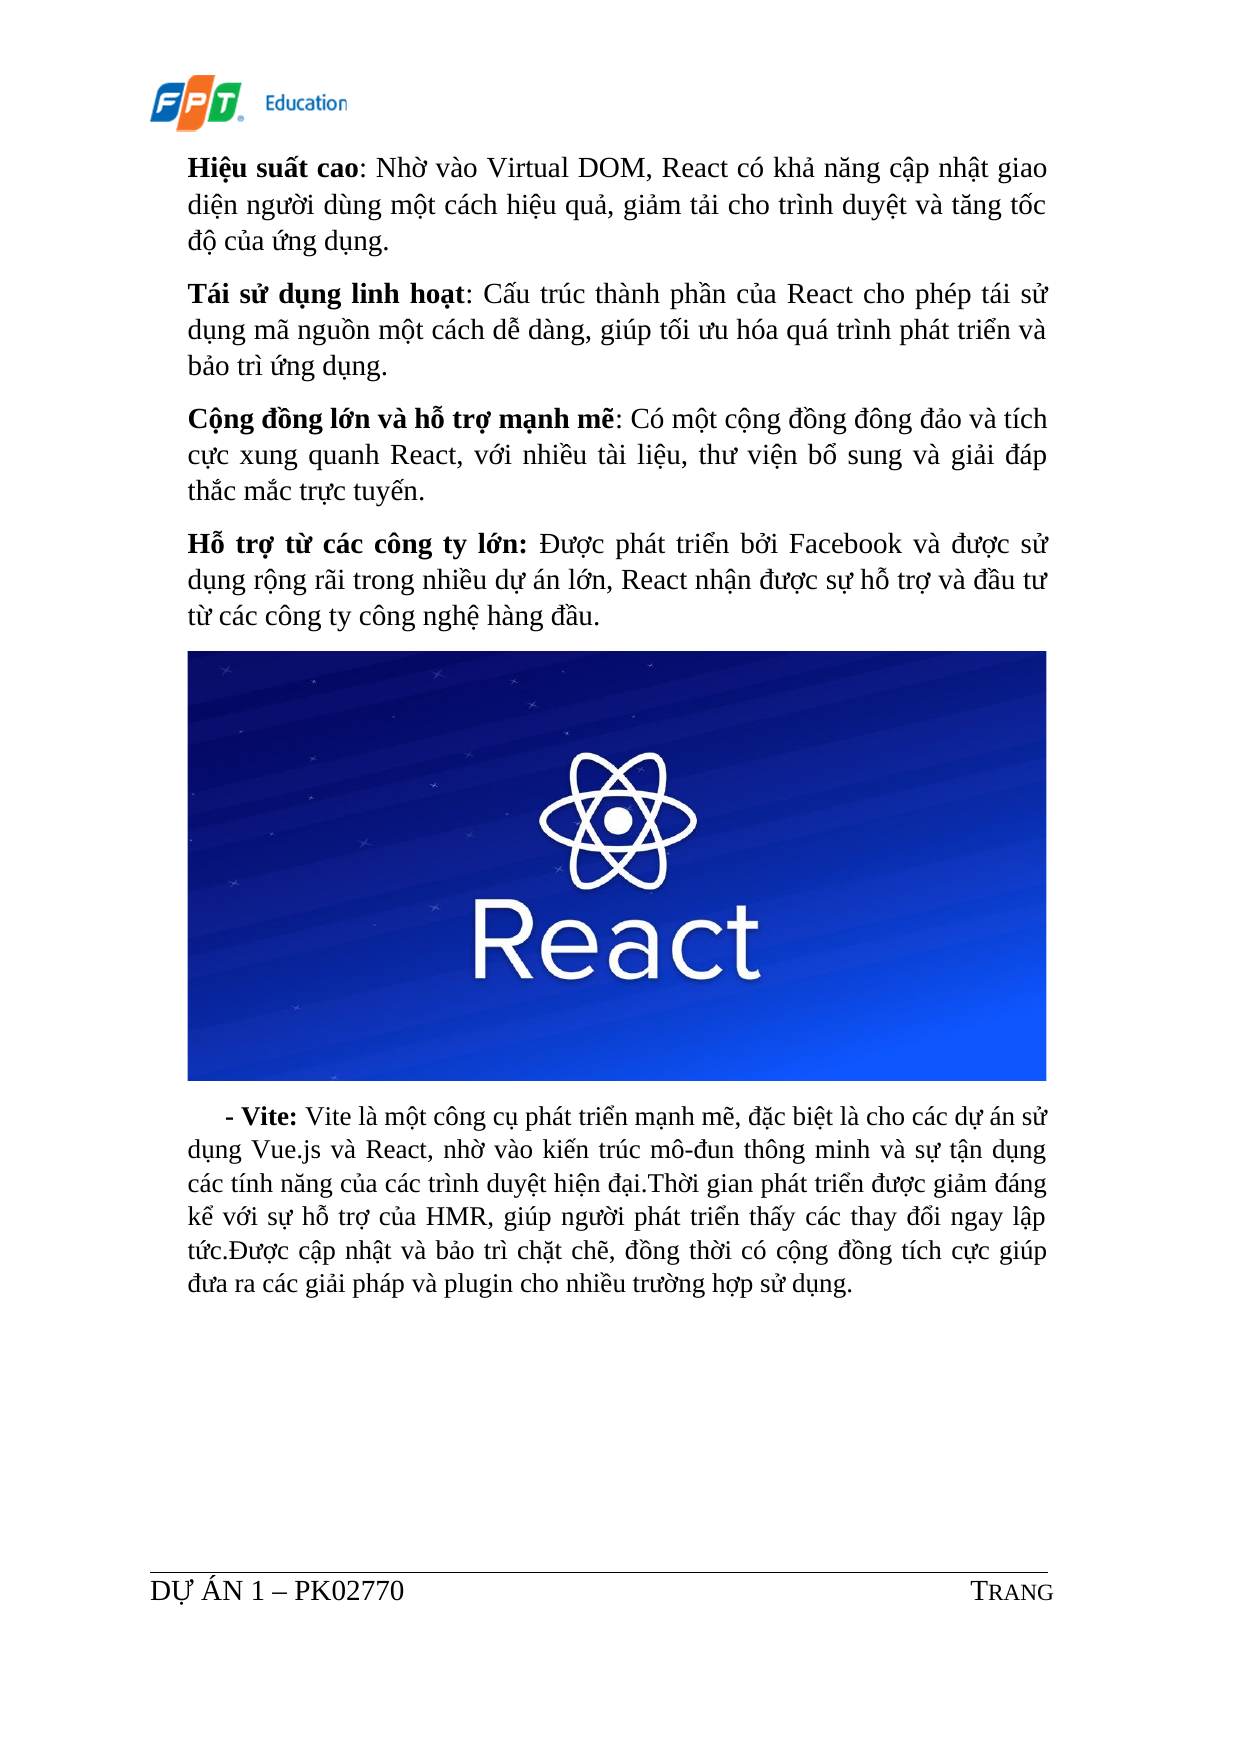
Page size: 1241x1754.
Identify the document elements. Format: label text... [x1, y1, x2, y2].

picture [150, 75, 347, 132]
text Cộng đồng lớn và hỗ trợ mạnh mẽ: Có một cộng đồng đông đảo và tích cực xung quanh React, với nhiều tài liệu, thư viện bổ sung và giải đáp thắc mắc trực tuyến. [187, 401, 1048, 507]
picture [187, 651, 1047, 1081]
text Hiệu suất cao: Nhờ vào Virtual DOM, React có khả năng cập nhật giao diện người dùng một cách hiệu quả, giảm tải cho trình duyệt và tăng tốc độ của ứng dụng. [187, 151, 1048, 256]
text Tái sử dụng linh hoạt: Cấu trúc thành phần của React cho phép tái sử dụng mã nguồn một cách dễ dàng, giúp tối ưu hóa quá trình phát triển và bảo trì ứng dụng. [187, 276, 1048, 382]
text - Vite: Vite là một công cụ phát triển mạnh mẽ, đặc biệt là cho các dự án sử dụng Vue.js và React, nhờ vào kiến trúc mô-đun thông minh và sự tận dụng các tính năng của các trình duyệt hiện đại.Thời gian phát triển được giảm đáng kể với sự hỗ trợ của HMR, giúp người phát triển thấy các thay đổi ngay lập tức.Được cập nhật và bảo trì chặt chẽ, đồng thời có cộng đồng tích cực giúp đưa ra các giải pháp và plugin cho nhiều trường hợp sử dụng. [187, 1100, 1048, 1299]
text Hỗ trợ từ các công ty lớn: Được phát triển bởi Facebook và được sử dụng rộng rãi trong nhiều dự án lớn, React nhận được sự hỗ trợ và đầu tư từ các công ty công nghệ hàng đầu. [187, 526, 1048, 632]
